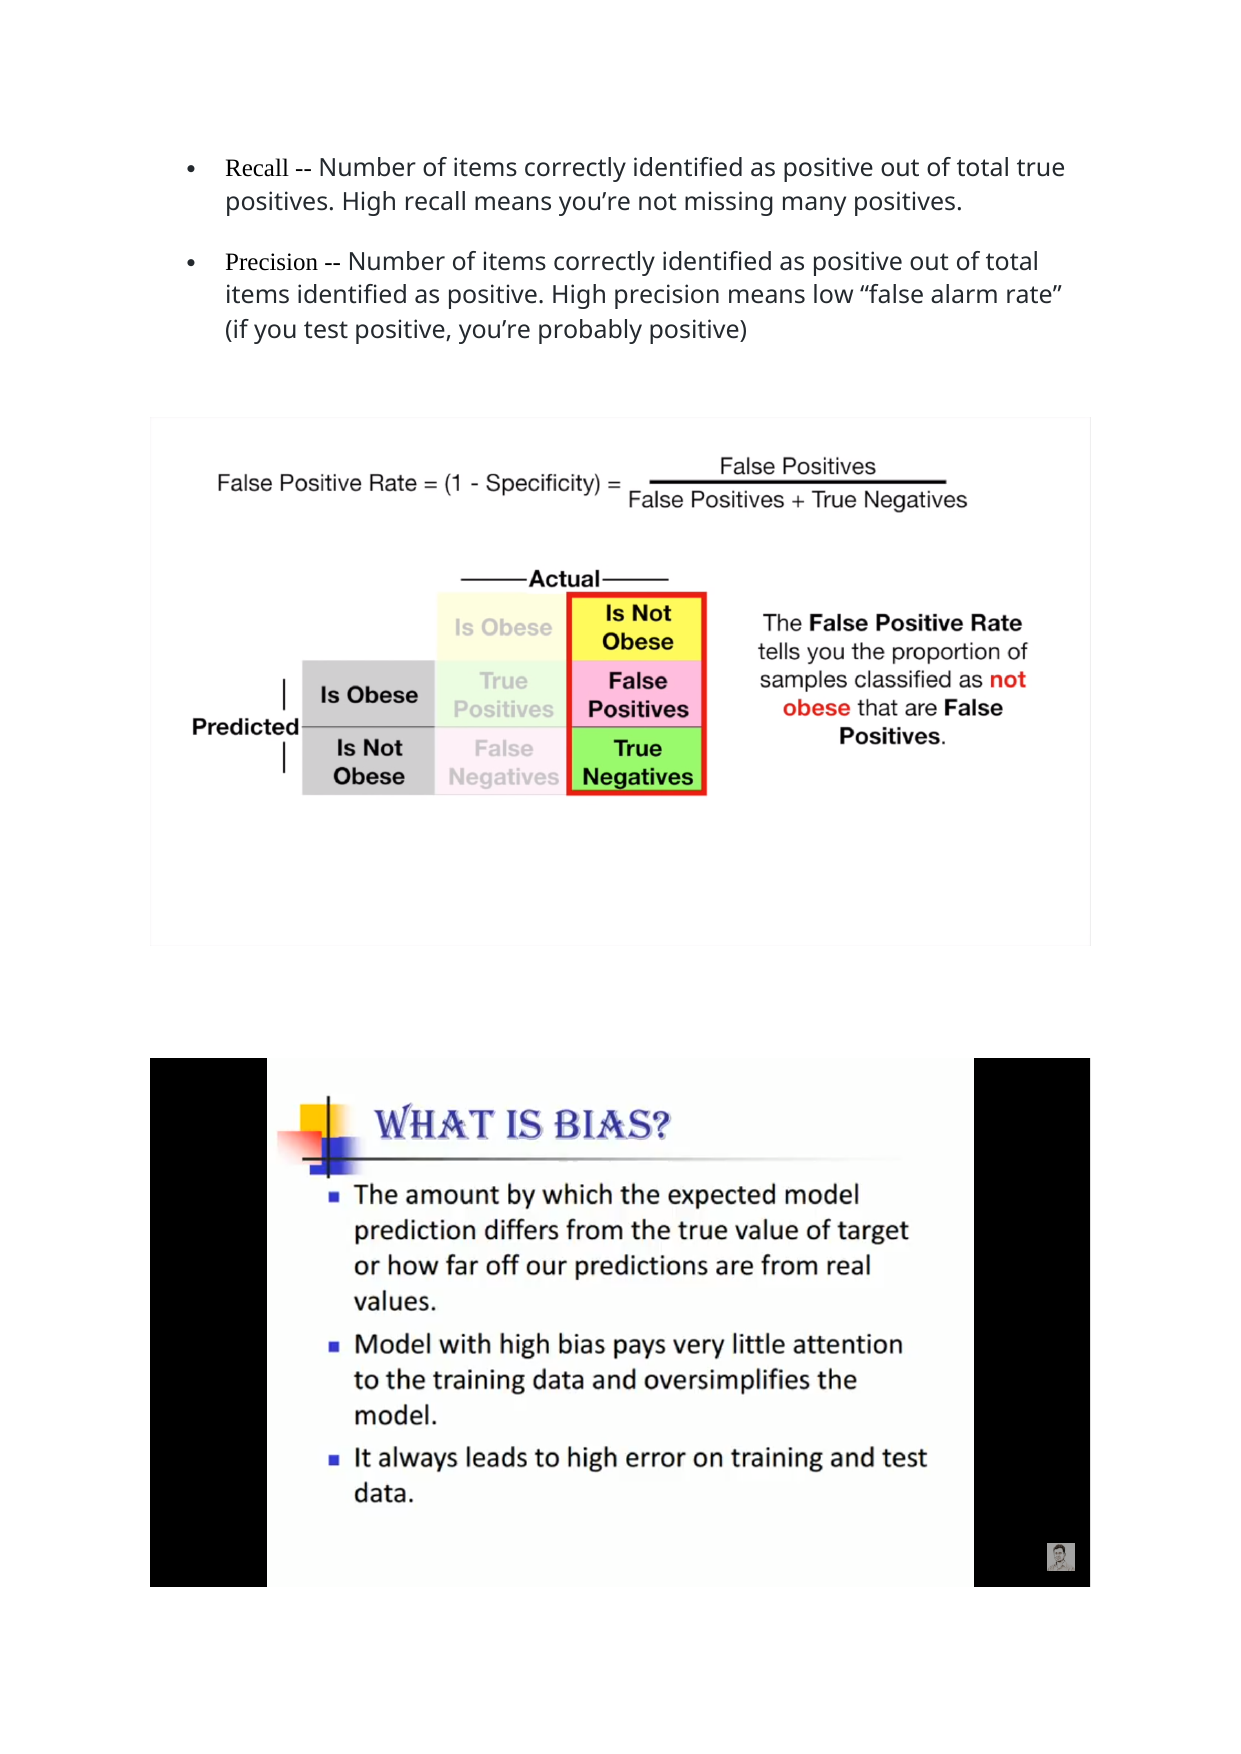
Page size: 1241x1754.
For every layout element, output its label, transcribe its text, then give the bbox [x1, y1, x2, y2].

picture [150, 417, 1091, 946]
picture [150, 1058, 1091, 1587]
list Precision -- Number of items correctly identified as positive out of total items identified as positive. High precision means low “false alarm rate” (if you test positive, you’re probably positive) [187, 243, 347, 345]
list Recall -- Number of items correctly identified as positive out of total true positives. High recall means you’re not missing many positives. [187, 150, 318, 218]
list Precision -- Number of items correctly identified as positive out of total items identified as positive. High precision means low “false alarm rate” (if you test positive, you’re probably positive) [748, 243, 1090, 345]
list Recall -- Number of items correctly identified as positive out of total true positives. High recall means you’re not missing many positives. [963, 150, 1090, 218]
